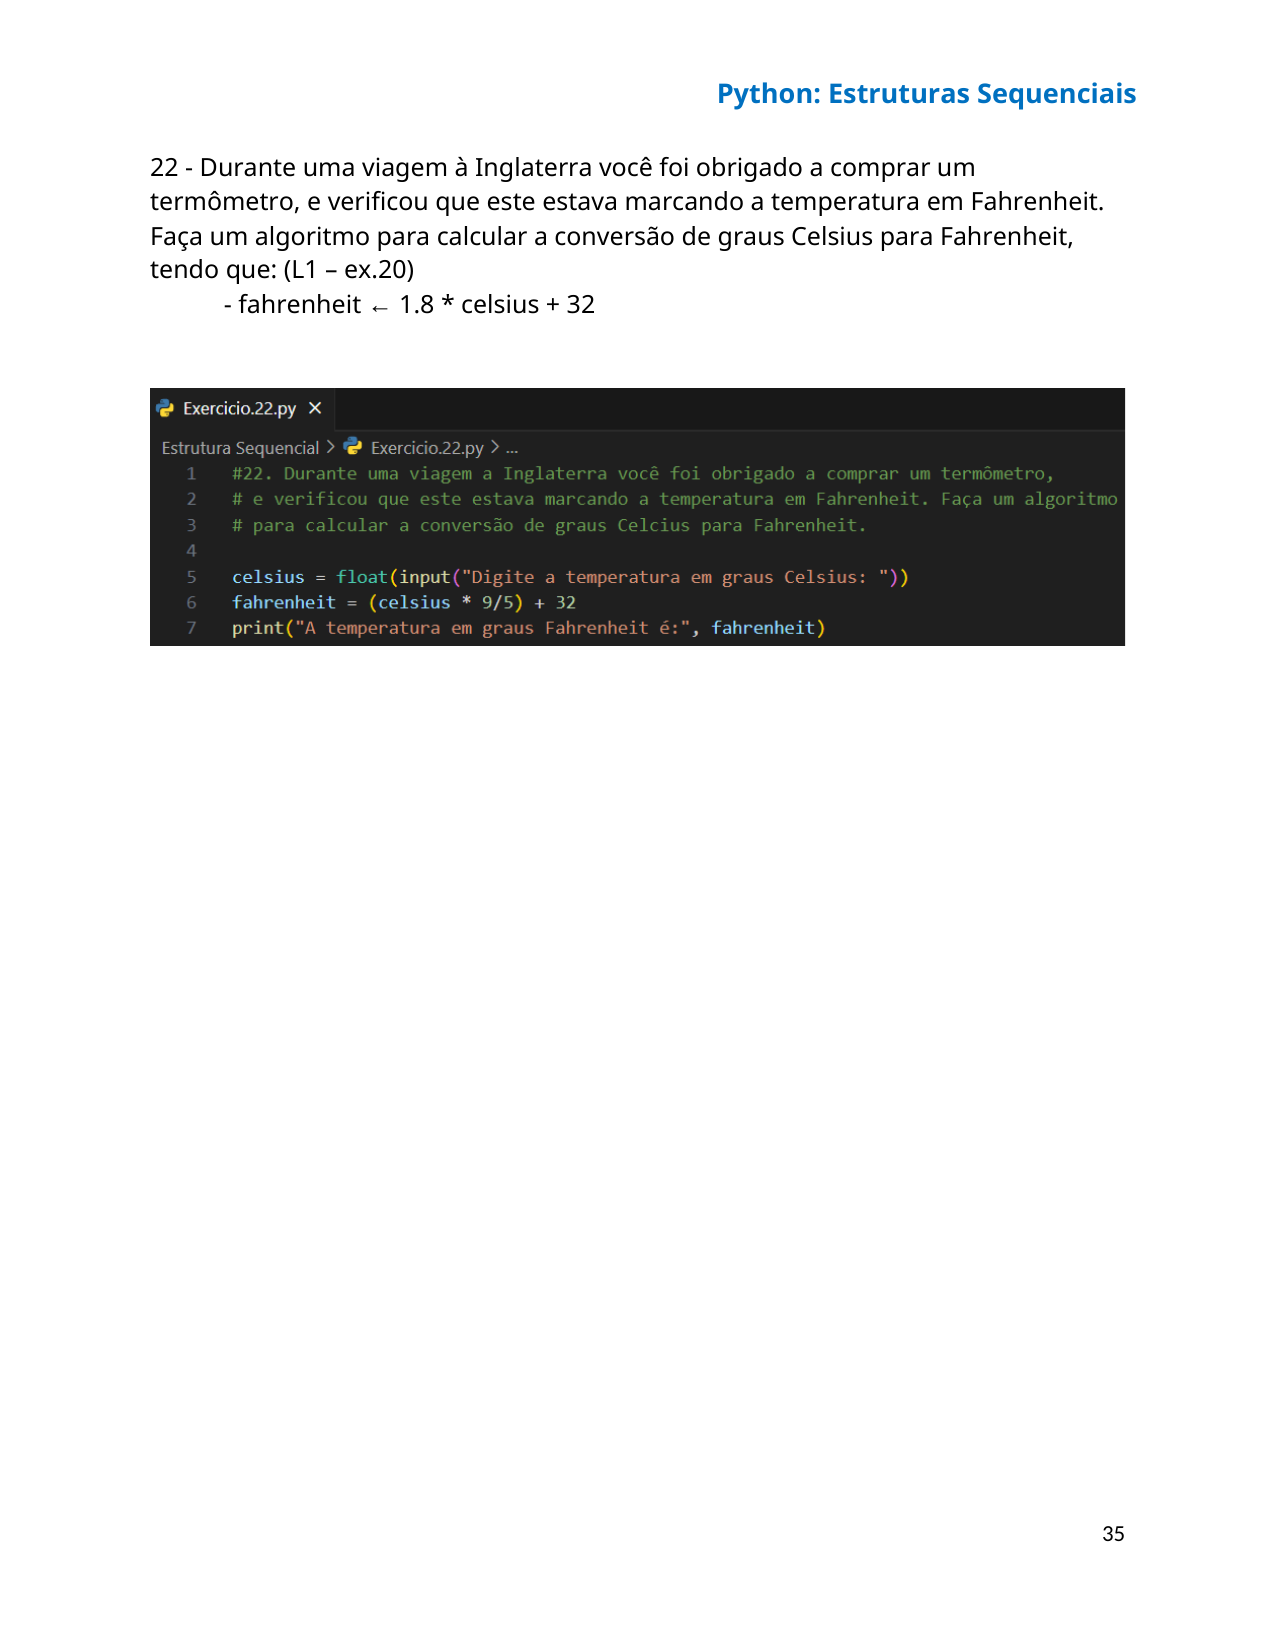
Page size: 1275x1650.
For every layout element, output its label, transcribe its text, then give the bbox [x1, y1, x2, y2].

text 22 - Durante uma viagem à Inglaterra você foi obrigado a comprar um termômetro, e verificou que este estava marcando a temperatura em Fahrenheit. Faça um algoritmo para calcular a conversão de graus Celsius para Fahrenheit, tendo que: (L1 – ex.20) [150, 150, 1125, 286]
picture [150, 388, 1125, 646]
text - fahrenheit ← 1.8 * celsius + 32 [150, 286, 1125, 320]
